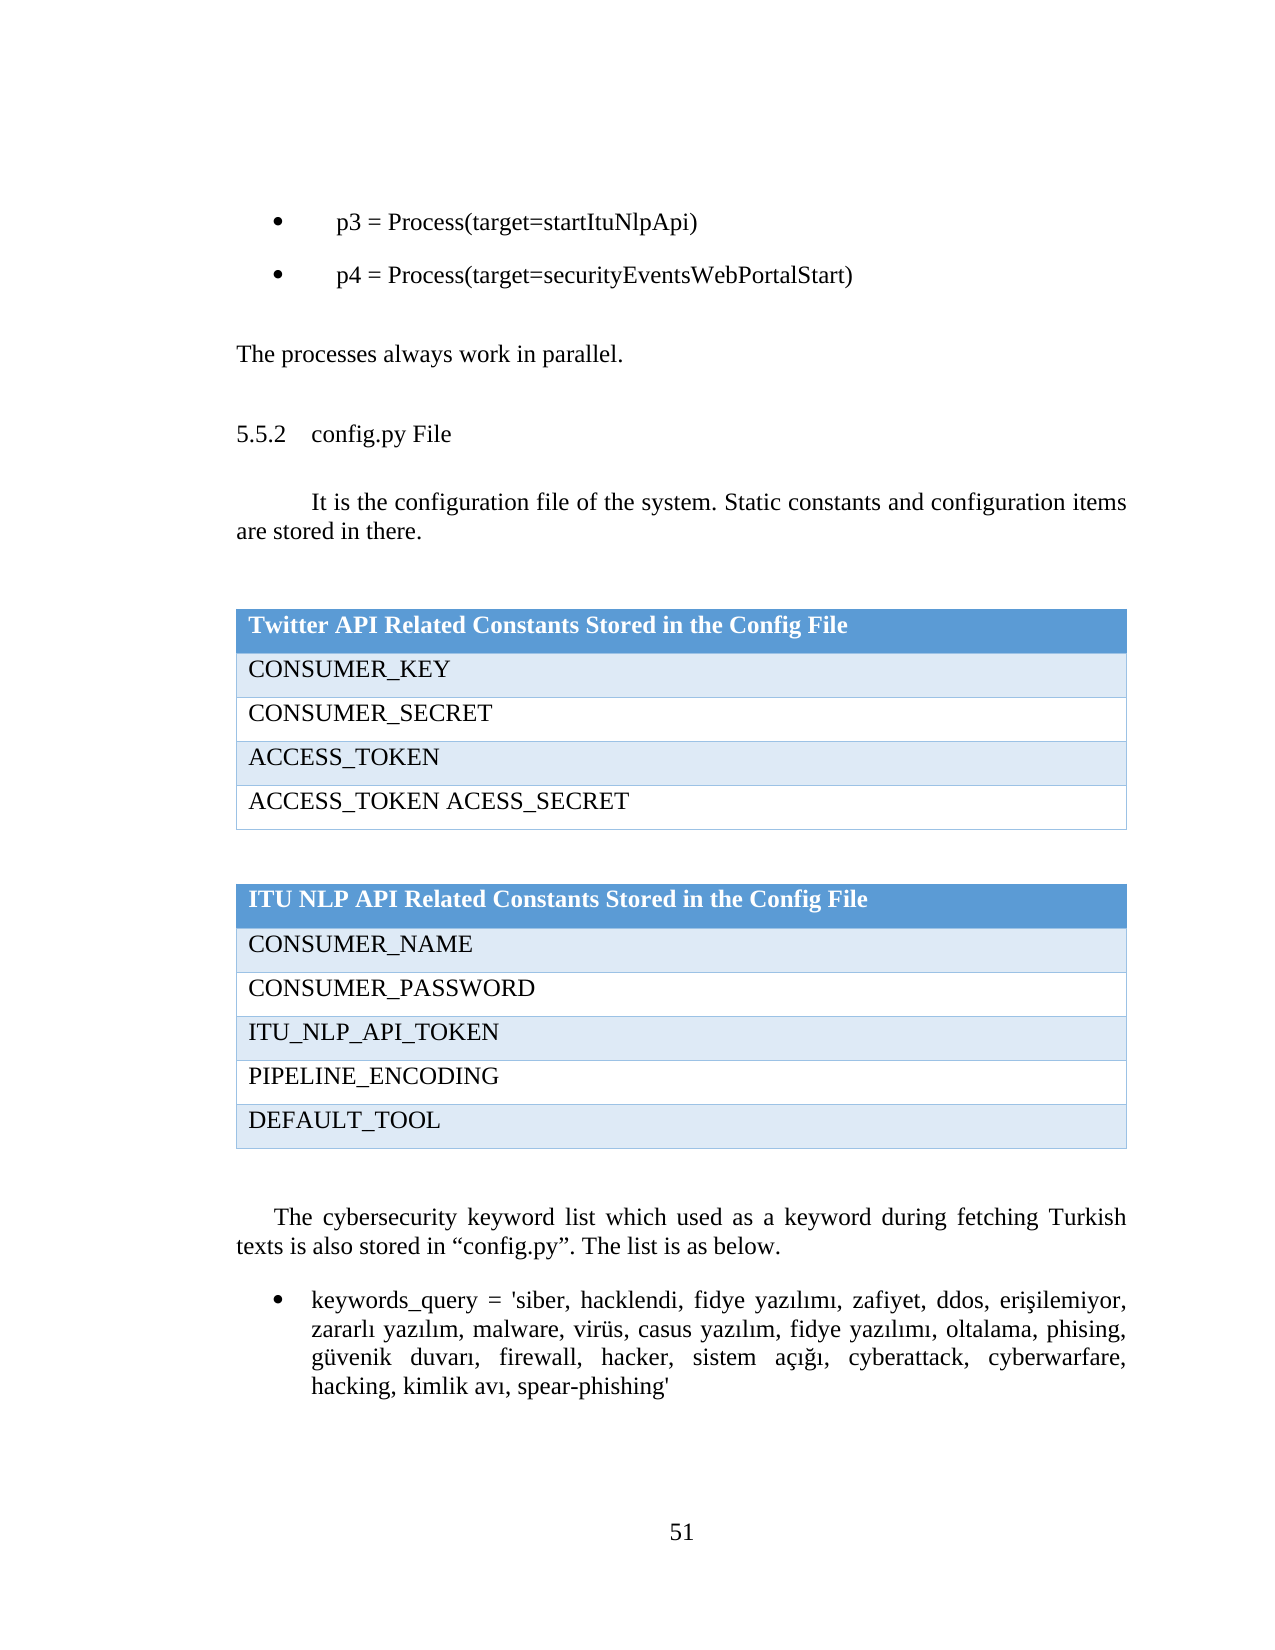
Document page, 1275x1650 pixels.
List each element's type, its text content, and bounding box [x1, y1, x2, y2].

list p3 = Process(target=startItuNlpApi) [274, 207, 1127, 236]
table_header ITU NLP API Related Constants Stored in the Config File [237, 885, 1126, 928]
table_cell ITU_NLP_API_TOKEN [237, 1017, 1126, 1060]
table_cell DEFAULT_TOOL [237, 1105, 1126, 1148]
text The processes always work in parallel. [236, 339, 1127, 368]
list p4 = Process(target=securityEventsWebPortalStart) [274, 261, 1127, 289]
table_cell ACCESS_TOKEN [237, 742, 1126, 785]
table_cell CONSUMER_KEY [237, 654, 1126, 697]
table_cell CONSUMER_NAME [237, 929, 1126, 972]
table_cell CONSUMER_SECRET [237, 698, 1126, 741]
subtitle config.py File [236, 419, 1127, 448]
text It is the configuration file of the system. Static constants and configuration items are stored in there. [236, 487, 1127, 545]
table_cell CONSUMER_PASSWORD [237, 973, 1126, 1016]
table_cell PIPELINE_ENCODING [237, 1061, 1126, 1104]
text The cybersecurity keyword list which used as a keyword during fetching Turkish texts is also stored in “config.py”. The list is as below. [236, 1202, 1127, 1260]
table_header Twitter API Related Constants Stored in the Config File [237, 610, 1126, 653]
table_cell ACCESS_TOKEN ACESS_SECRET [237, 786, 1126, 829]
list keywords_query = 'siber, hacklendi, fidye yazılımı, zafiyet, ddos, erişilemiyor, zararlı yazılım, malware, virüs, casus yazılım, fidye yazılımı, oltalama, phising, güvenik duvarı, firewall, hacker, sistem açığı, cyberattack, cyberwarfare, hacking, kimlik avı, spear-phishing' [274, 1285, 1127, 1400]
